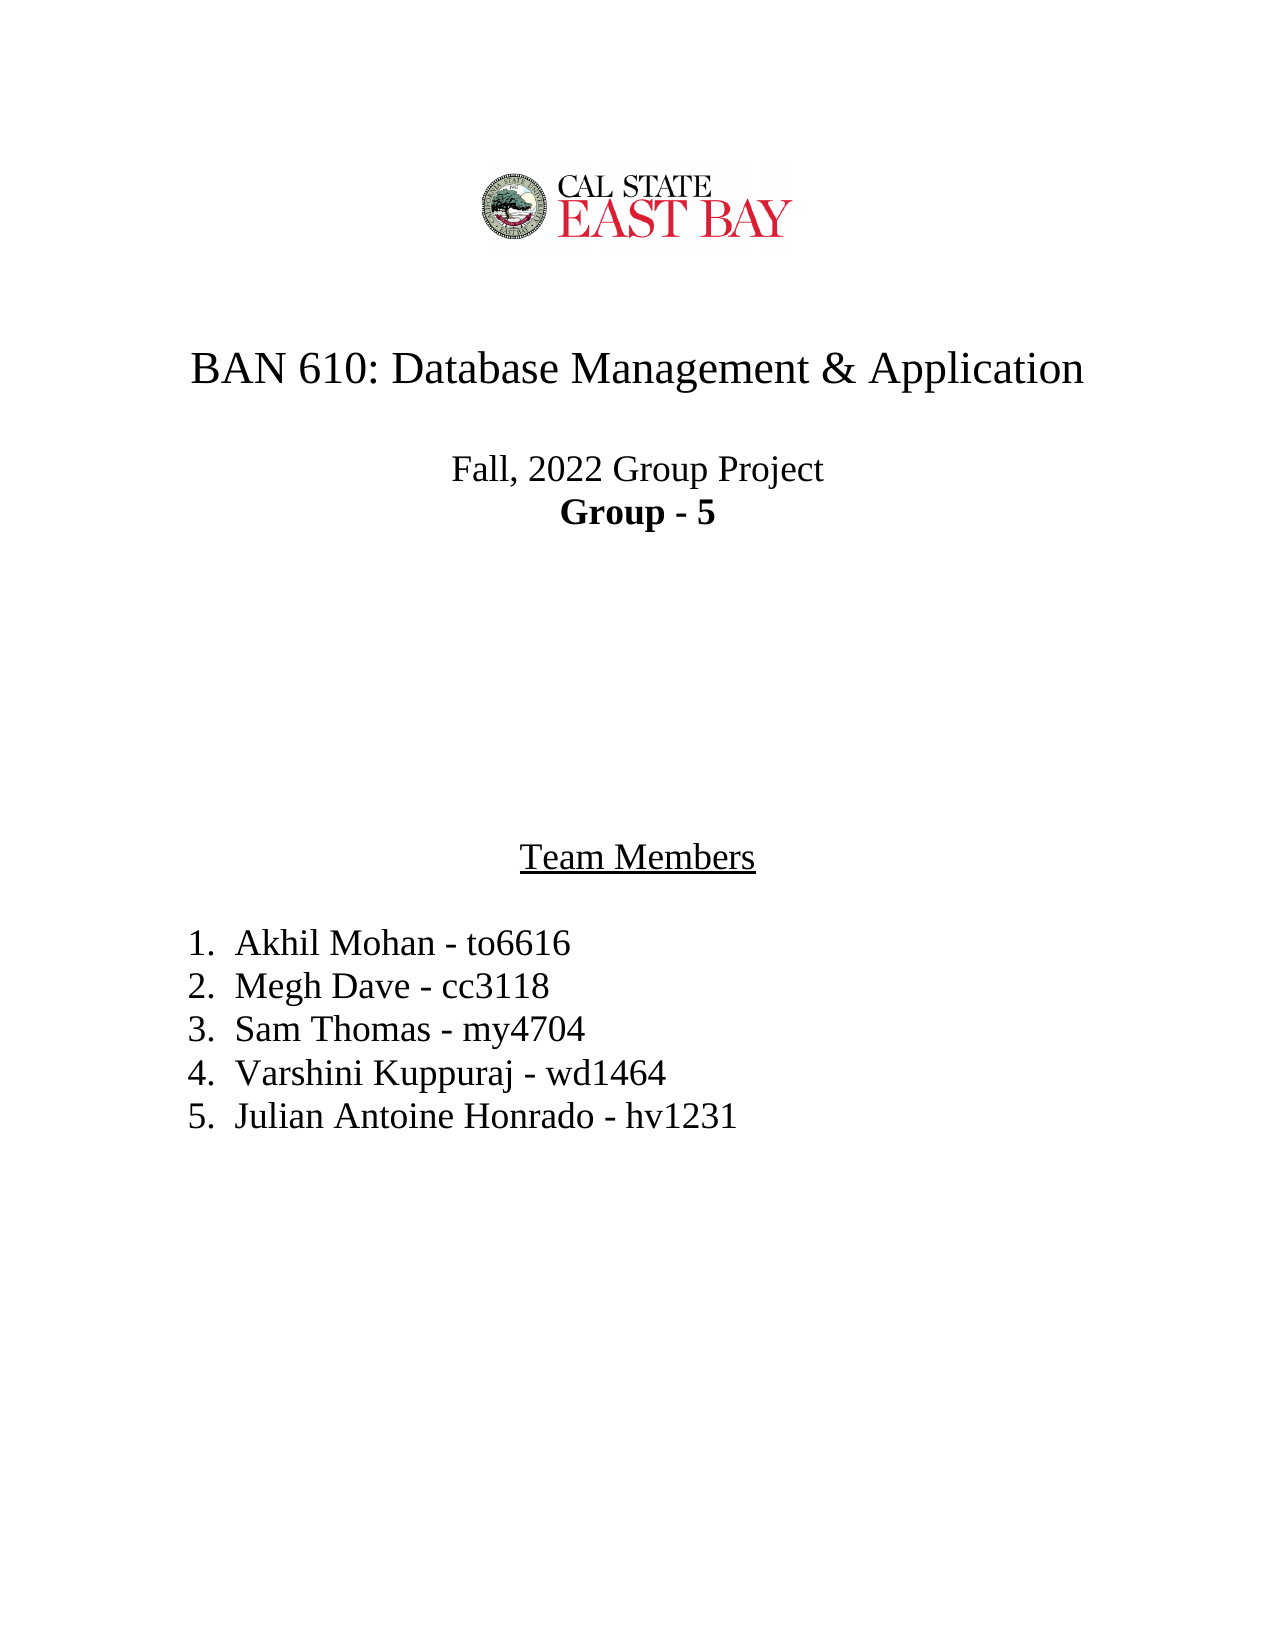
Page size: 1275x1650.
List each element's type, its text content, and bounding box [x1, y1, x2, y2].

list Megh Dave - cc3118 [187, 964, 1125, 1007]
text BAN 610: Database Management & Application [150, 341, 1125, 393]
list Akhil Mohan - to6616 [187, 921, 1125, 964]
text Team Members [150, 834, 1125, 877]
text Fall, 2022 Group Project [150, 446, 1125, 489]
text Group - 5 [150, 489, 1125, 532]
picture [482, 153, 793, 260]
list Julian Antoine Honrado - hv1231 [187, 1093, 1125, 1136]
list Sam Thomas - my4704 [187, 1007, 1125, 1050]
list Varshini Kuppuraj - wd1464 [187, 1050, 1125, 1093]
